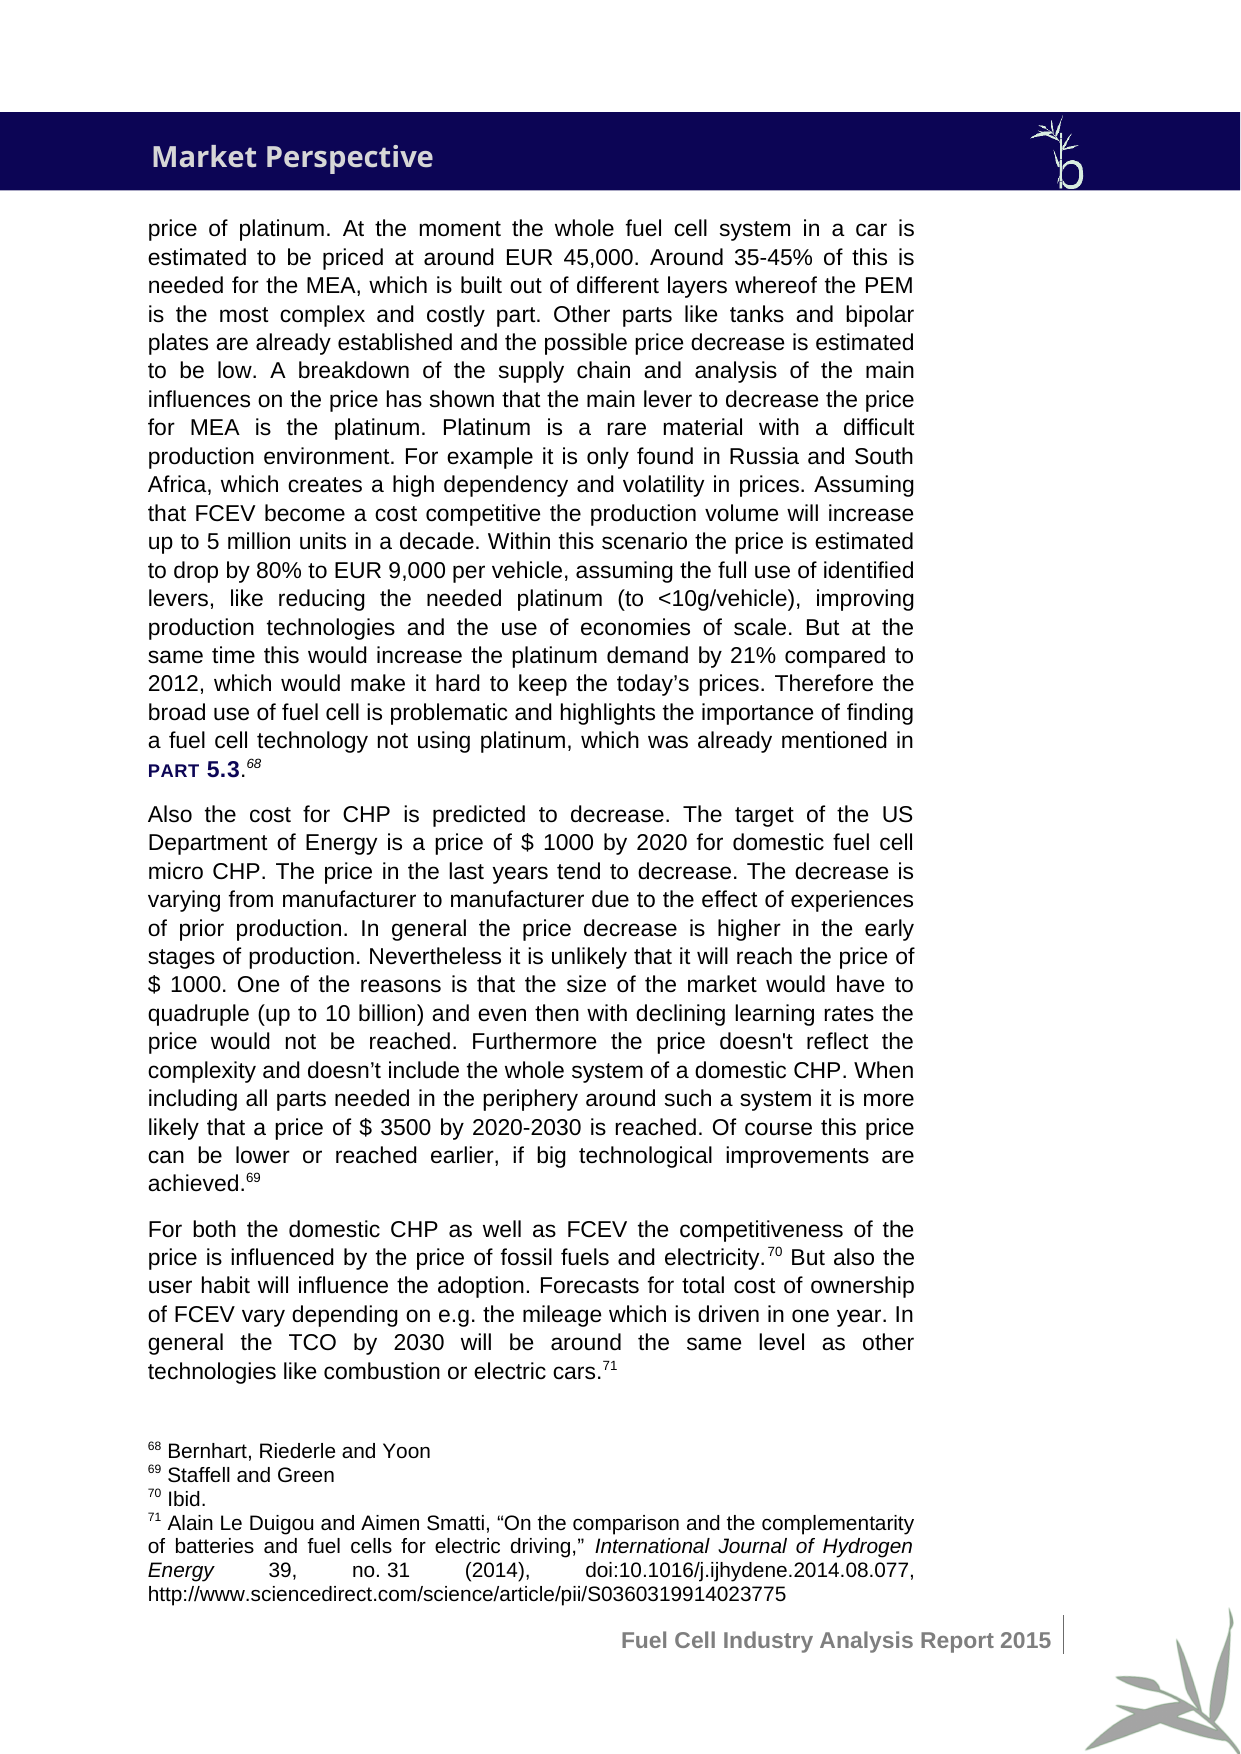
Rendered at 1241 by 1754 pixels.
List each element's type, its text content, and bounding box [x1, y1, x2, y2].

text For both the domestic CHP as well as FCEV the competitiveness of the price is influenced by the price of fossil fuels and electricity. But also the user habit will influence the adoption. Forecasts for total cost of ownership of FCEV vary depending on e.g. the mileage which is driven in one year. In general the TCO by 2030 will be around the same level as other technologies like combustion or electric cars. [148, 1216, 915, 1384]
text Also the cost for CHP is predicted to decrease. The target of the US Department of Energy is a price of $ 1000 by 2020 for domestic fuel cell micro CHP. The price in the last years tend to decrease. The decrease is varying from manufacturer to manufacturer due to the effect of experiences of prior production. In general the price decrease is higher in the early stages of production. Nevertheless it is unlikely that it will reach the price of $ 1000. One of the reasons is that the size of the market would have to quadruple (up to 10 billion) and even then with declining learning rates the price would not be reached. Furthermore the price doesn't reflect the complexity and doesn’t include the whole system of a domestic CHP. When including all parts needed in the periphery around such a system it is more likely that a price of $ 3500 by 2020-2030 is reached. Of course this price can be lower or reached earlier, if big technological improvements are achieved. [148, 801, 915, 1197]
picture [1068, 1607, 1241, 1754]
